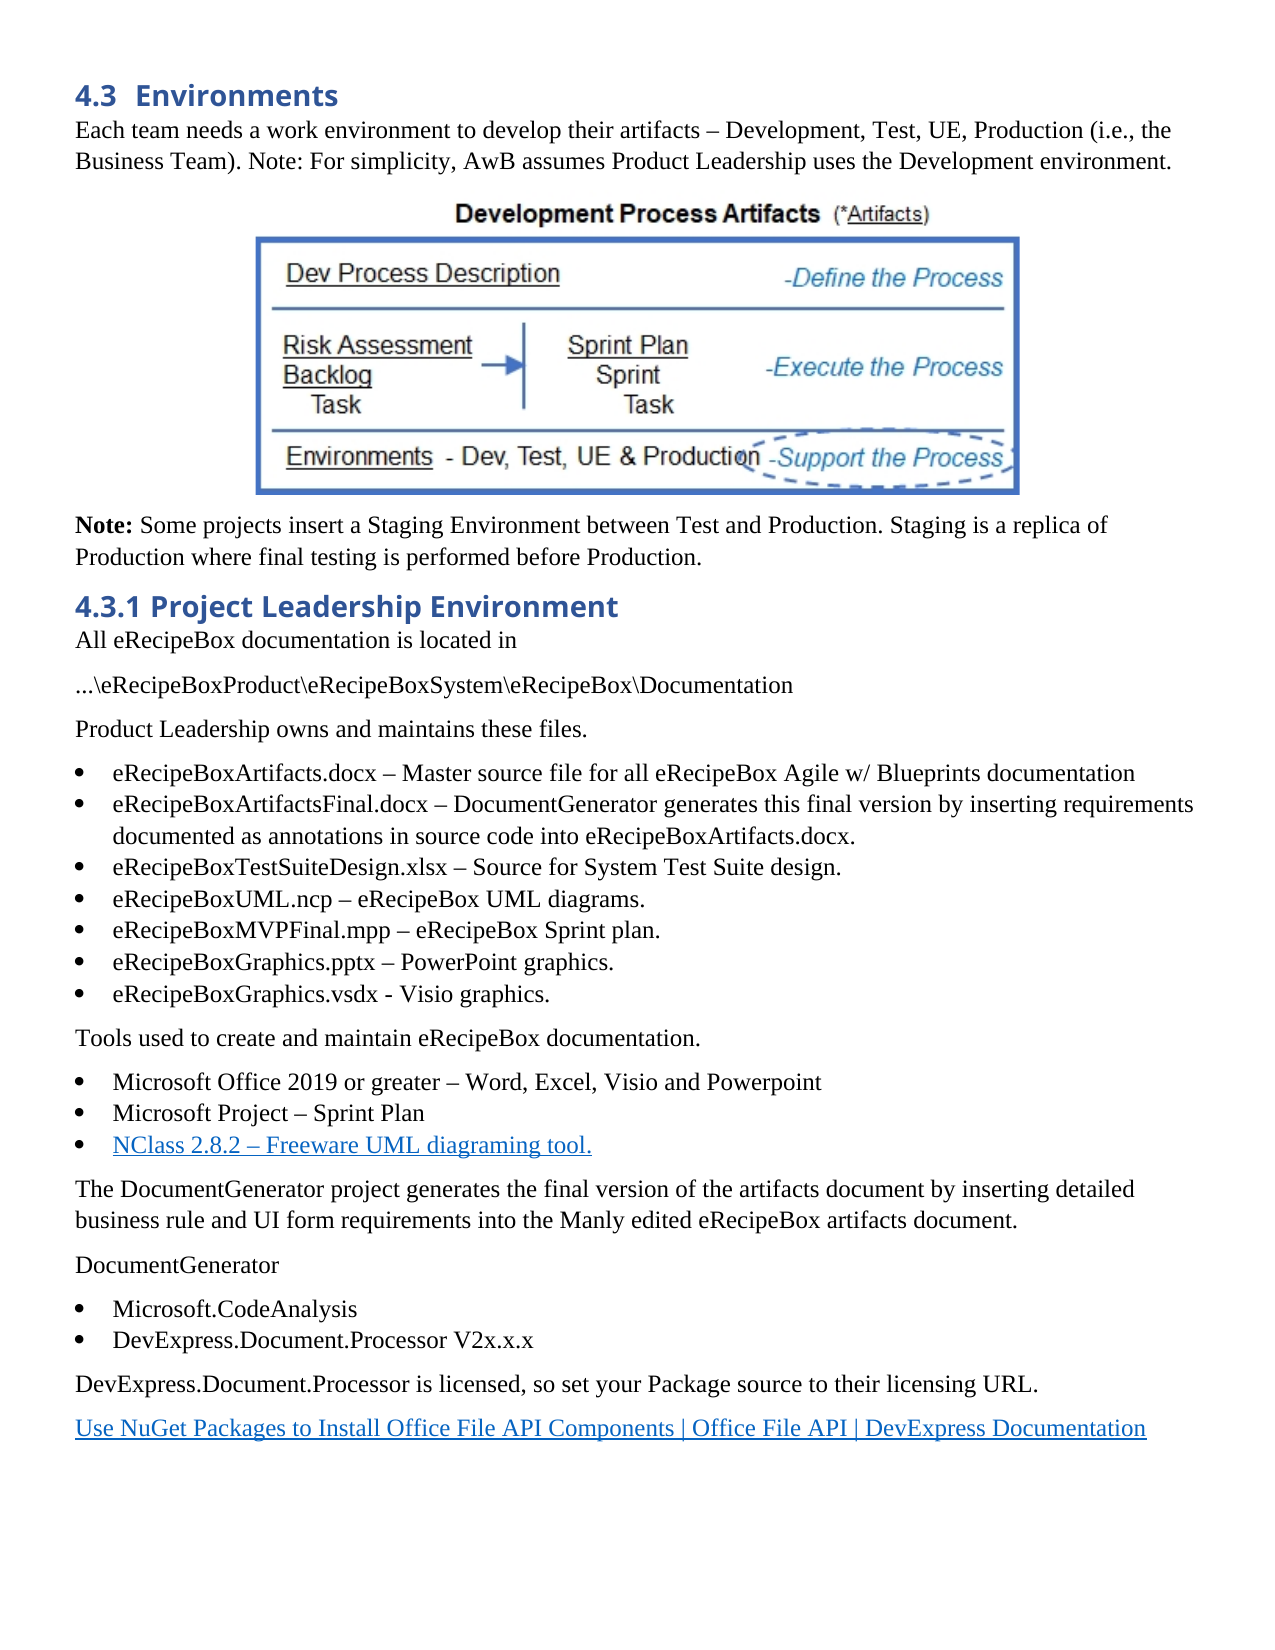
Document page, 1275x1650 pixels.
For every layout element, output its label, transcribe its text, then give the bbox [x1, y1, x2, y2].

text DevExpress.Document.Processor is licensed, so set your Package source to their licensing URL. [75, 1369, 1200, 1398]
text Tools used to create and maintain eRecipeBox documentation. [75, 1023, 1200, 1052]
text ...\eRecipeBoxProduct\eRecipeBoxSystem\eRecipeBox\Documentation [75, 670, 1200, 698]
list Microsoft Project – Sprint Plan [75, 1098, 1200, 1127]
list DevExpress.Document.Processor V2x.x.x [75, 1325, 1200, 1354]
text DocumentGenerator [75, 1250, 1200, 1278]
subtitle Project Leadership Environment [75, 586, 1200, 626]
text Use NuGet Packages to Install Office File API Components | Office File API | DevExpress Documentation [75, 1413, 1200, 1442]
list eRecipeBoxTestSuiteDesign.xlsx – Source for System Test Suite design. [75, 852, 1200, 881]
list eRecipeBoxGraphics.pptx – PowerPoint graphics. [75, 947, 1200, 976]
list eRecipeBoxArtifactsFinal.docx – DocumentGenerator generates this final version by inserting requirements documented as annotations in source code into eRecipeBoxArtifacts.docx. [75, 789, 1200, 850]
list eRecipeBoxUML.ncp – eRecipeBox UML diagrams. [75, 884, 1200, 913]
text The DocumentGenerator project generates the final version of the artifacts document by inserting detailed business rule and UI form requirements into the Manly edited eRecipeBox artifacts document. [75, 1174, 1200, 1234]
list Microsoft.CodeAnalysis [75, 1294, 1200, 1322]
text Product Leadership owns and maintains these files. [75, 714, 1200, 742]
subtitle Environments [75, 75, 1200, 115]
text Note: Some projects insert a Staging Environment between Test and Production. Staging is a replica of Production where final testing is performed before Production. [75, 510, 1200, 571]
list Microsoft Office 2019 or greater – Word, Excel, Visio and Powerpoint [75, 1067, 1200, 1096]
list eRecipeBoxArtifacts.docx – Master source file for all eRecipeBox Agile w/ Blueprints documentation [75, 758, 1200, 787]
picture [255, 190, 1020, 495]
list eRecipeBoxMVPFinal.mpp – eRecipeBox Sprint plan. [75, 916, 1200, 944]
text Each team needs a work environment to develop their artifacts – Development, Test, UE, Production (i.e., the Business Team). Note: For simplicity, AwB assumes Product Leadership uses the Development environment. [75, 115, 1200, 175]
list NClass 2.8.2 – Freeware UML diagraming tool. [75, 1130, 1200, 1159]
text All eRecipeBox documentation is located in [75, 626, 1200, 654]
list eRecipeBoxGraphics.vsdx - Visio graphics. [75, 979, 1200, 1007]
